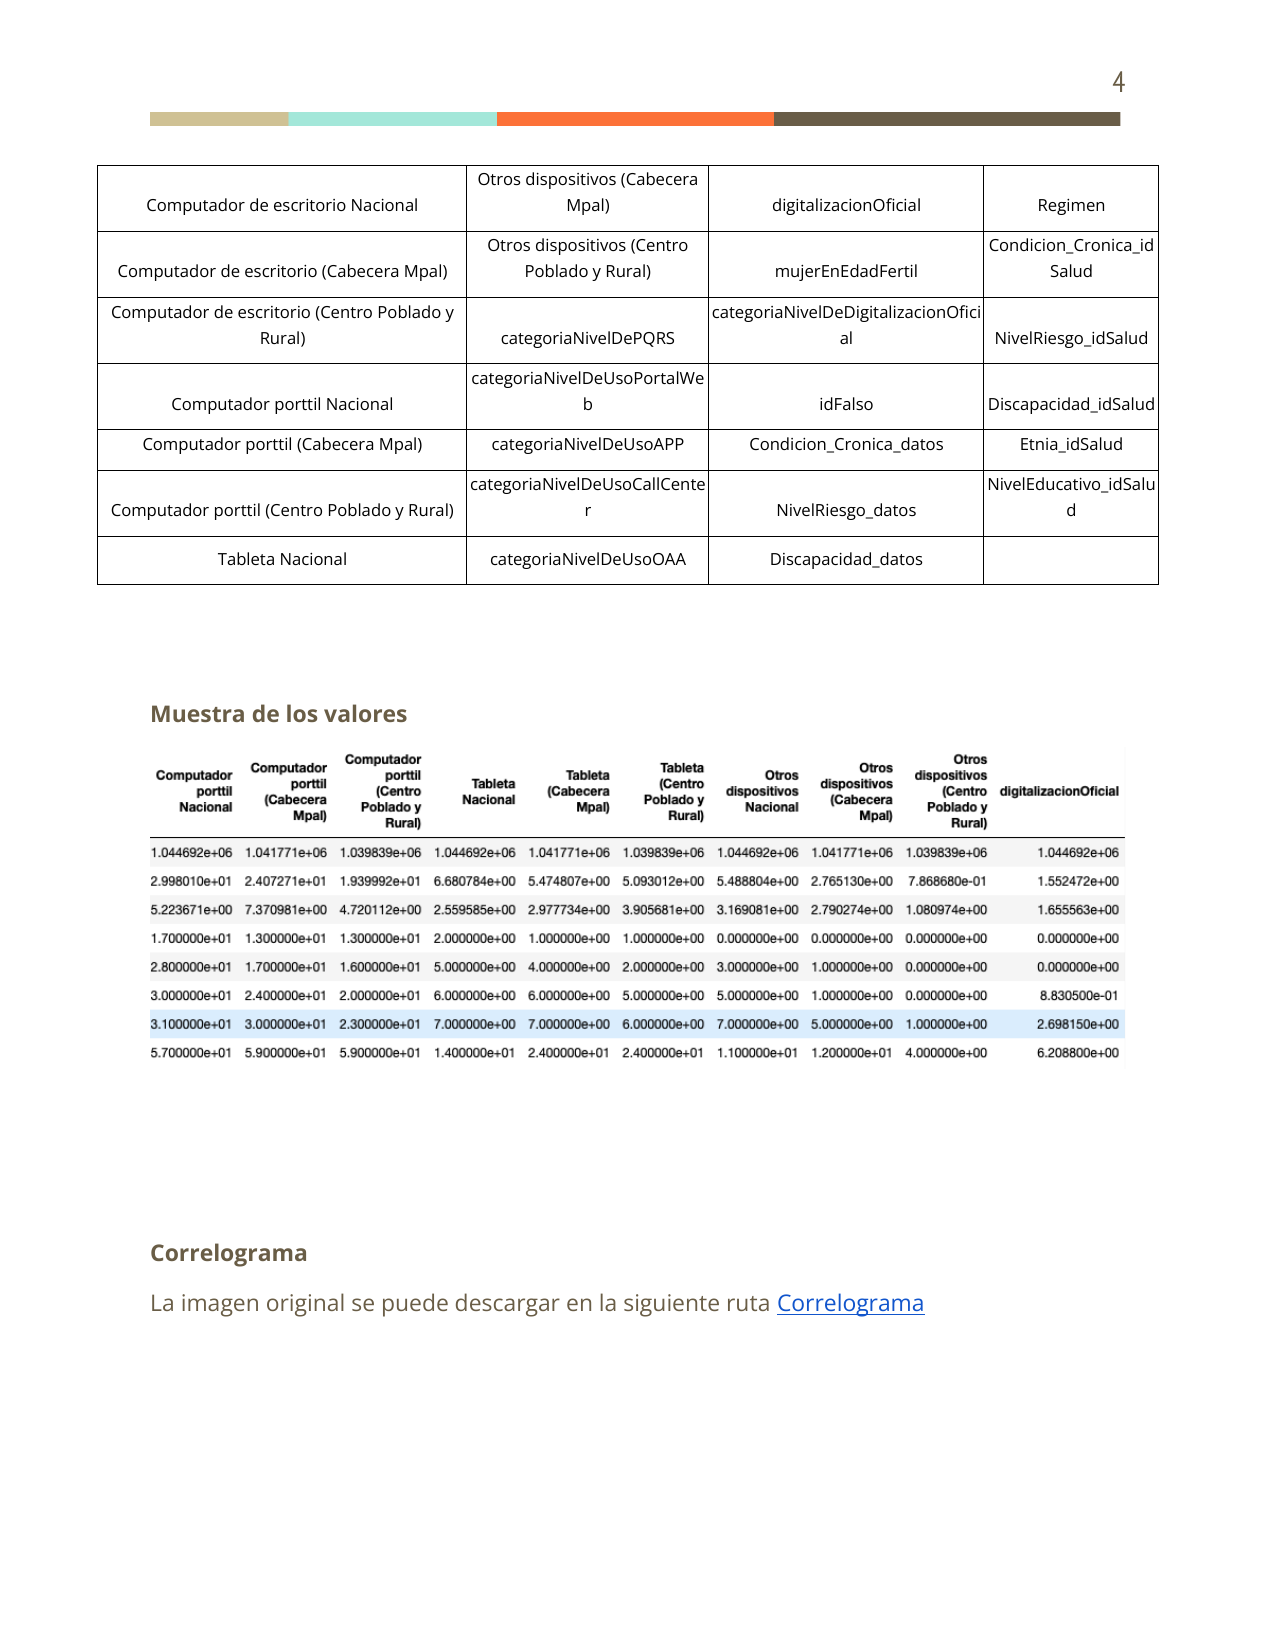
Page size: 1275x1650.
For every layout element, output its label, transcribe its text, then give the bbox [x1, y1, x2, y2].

table_cell categoriaNivelDePQRS [467, 298, 708, 363]
table_cell Tableta Nacional [98, 537, 466, 584]
table_cell digitalizacionOficial [709, 166, 983, 231]
table_cell Discapacidad_idSalud [984, 364, 1158, 429]
table_cell Etnia_idSalud [984, 430, 1158, 469]
table_cell categoriaNivelDeUsoAPP [467, 430, 708, 469]
table_cell categoriaNivelDeUsoPortalWeb [467, 364, 708, 429]
table_cell Condicion_Cronica_datos [709, 430, 983, 469]
table_cell categoriaNivelDeUsoCallCenter [467, 471, 708, 536]
table_cell NivelEducativo_idSalud [984, 471, 1158, 536]
table_cell NivelRiesgo_idSalud [984, 298, 1158, 363]
table_cell Otros dispositivos (Centro Poblado y Rural) [467, 232, 708, 297]
table_cell Discapacidad_datos [709, 537, 983, 584]
table_cell [984, 537, 1158, 584]
table_cell idFalso [709, 364, 983, 429]
table_cell Condicion_Cronica_idSalud [984, 232, 1158, 297]
table_cell Computador porttil (Cabecera Mpal) [98, 430, 466, 469]
picture [150, 112, 1121, 126]
table_cell Computador de escritorio (Cabecera Mpal) [98, 232, 466, 297]
table_cell Computador porttil (Centro Poblado y Rural) [98, 471, 466, 536]
table_cell Computador de escritorio (Centro Poblado y Rural) [98, 298, 466, 363]
table_cell mujerEnEdadFertil [709, 232, 983, 297]
table_cell Regimen [984, 166, 1158, 231]
text La imagen original se puede descargar en la siguiente ruta Correlograma [150, 1287, 1125, 1319]
table_cell Computador de escritorio Nacional [98, 166, 466, 231]
picture [150, 747, 1125, 1069]
table_cell Computador porttil Nacional [98, 364, 466, 429]
text Muestra de los valores [150, 698, 1125, 729]
table_cell categoriaNivelDeDigitalizacionOficial [709, 298, 983, 363]
table_cell NivelRiesgo_datos [709, 471, 983, 536]
table_cell Otros dispositivos (Cabecera Mpal) [467, 166, 708, 231]
text Correlograma [150, 1237, 1125, 1269]
table_cell categoriaNivelDeUsoOAA [467, 537, 708, 584]
